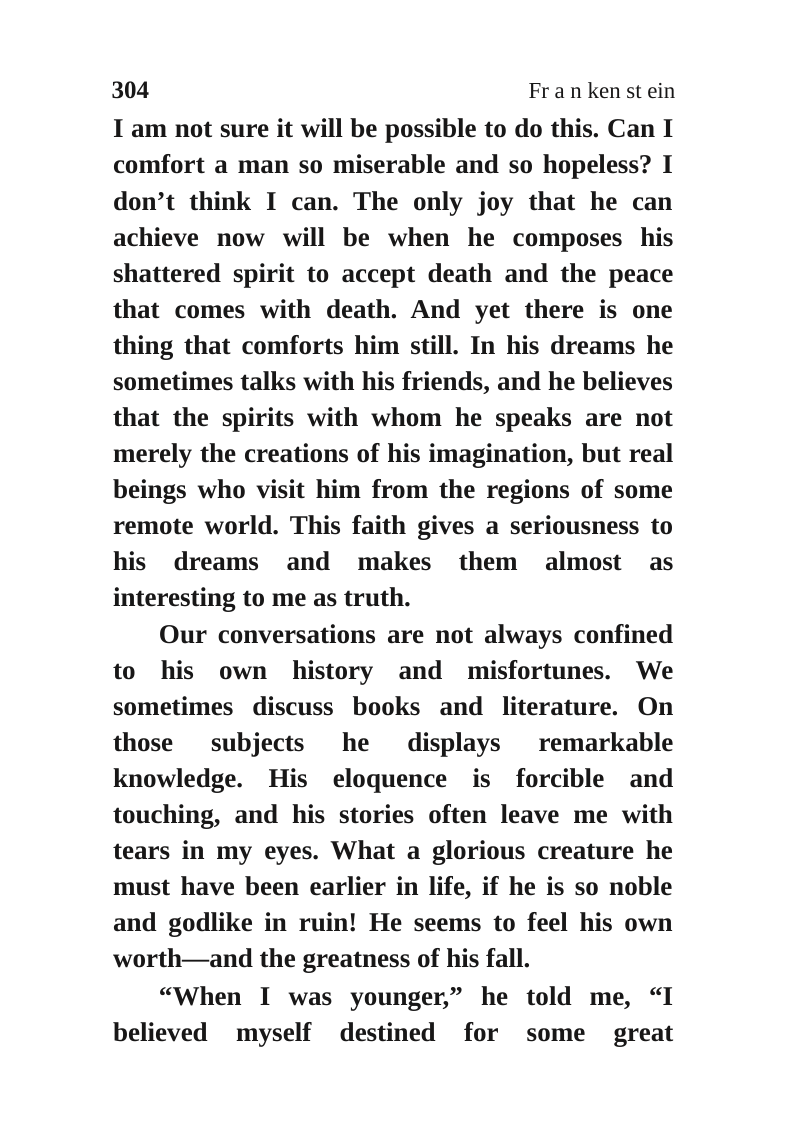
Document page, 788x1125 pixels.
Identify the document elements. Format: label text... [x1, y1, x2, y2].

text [113, 112, 674, 612]
text Our conversations are not always confined to his own history and misfortunes. We sometimes discuss books and literature. On those subjects he displays remarkable knowledge. His eloquence is forcible and touching, and his stories often leave me with tears in my eyes. What a glorious creature he must have been earlier in life, if he is so noble and godlike in ruin! He seems to feel his own worth—and the greatness of his fall. [113, 618, 674, 974]
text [113, 979, 674, 1047]
